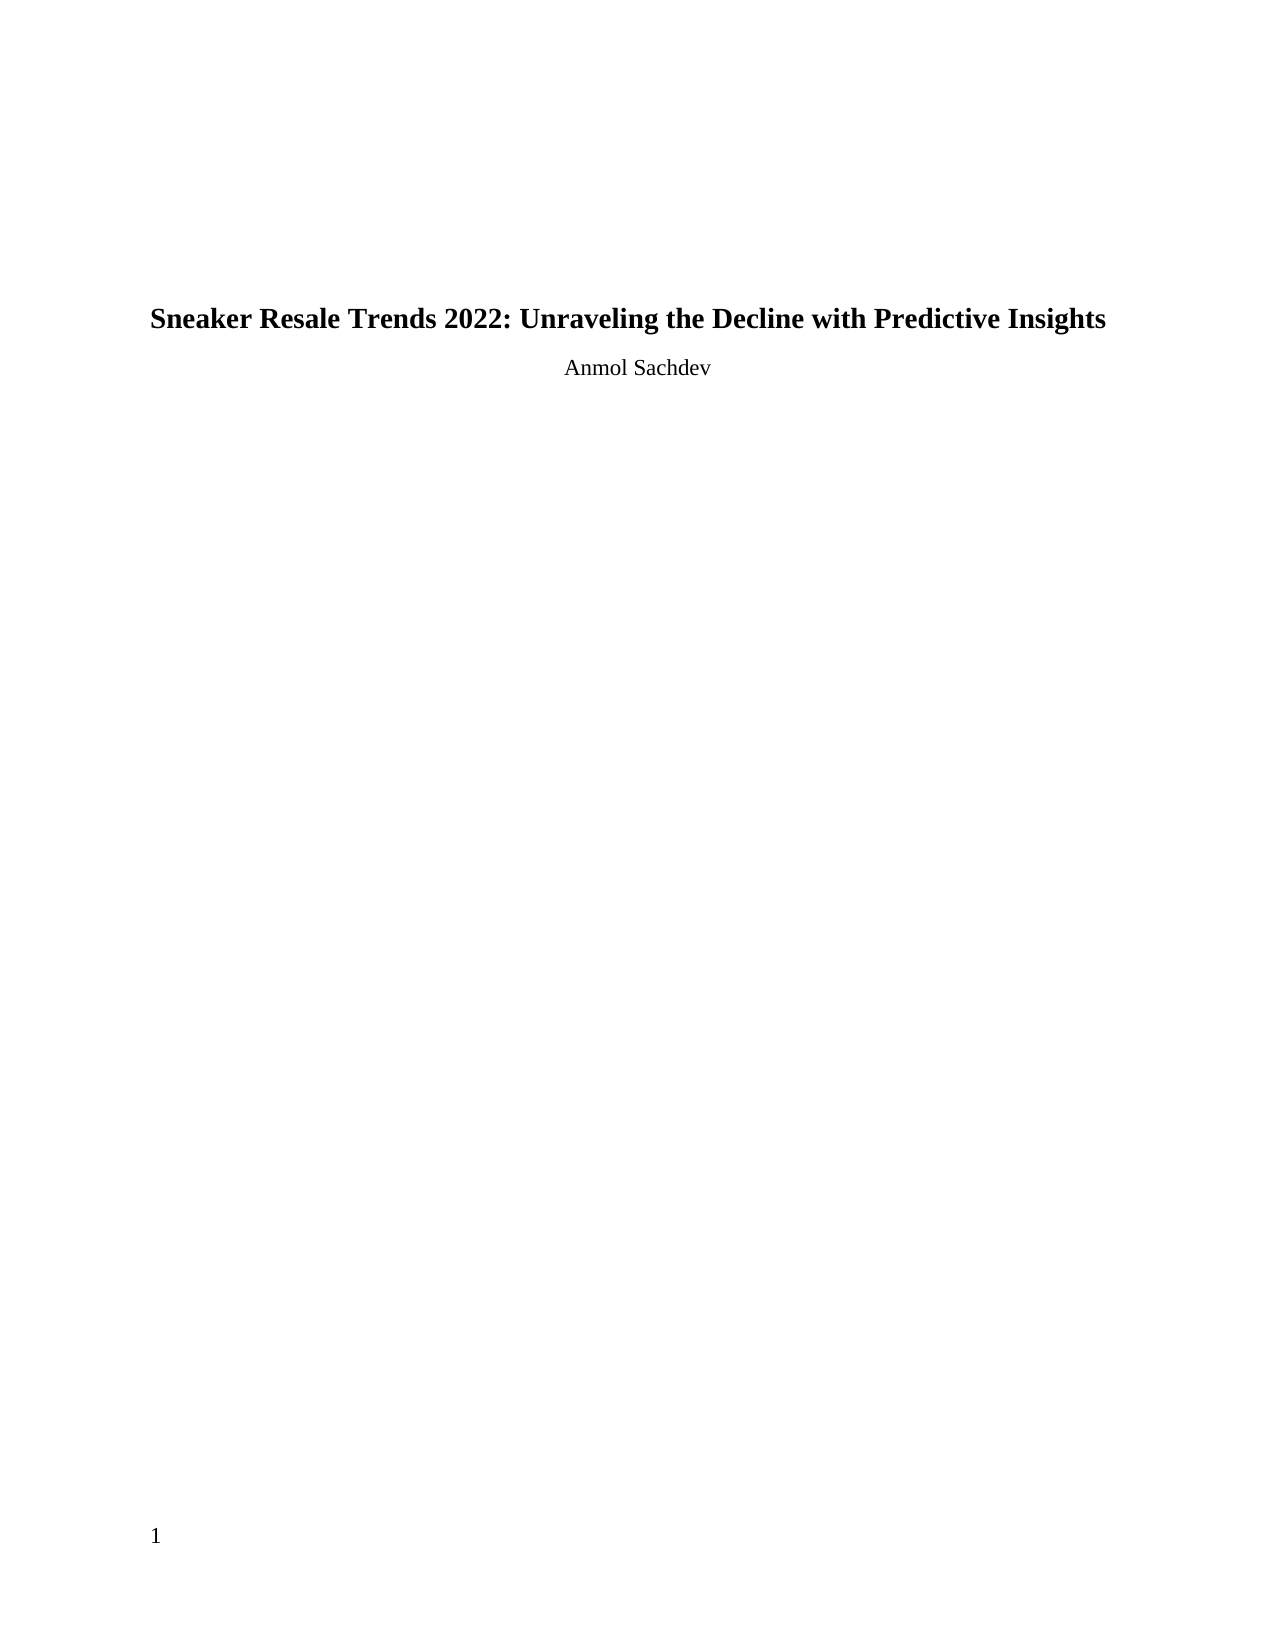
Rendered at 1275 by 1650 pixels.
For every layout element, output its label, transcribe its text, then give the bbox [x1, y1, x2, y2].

text Sneaker Resale Trends 2022: Unraveling the Decline with Predictive Insights [150, 301, 1125, 334]
text Anmol Sachdev [150, 353, 1125, 380]
